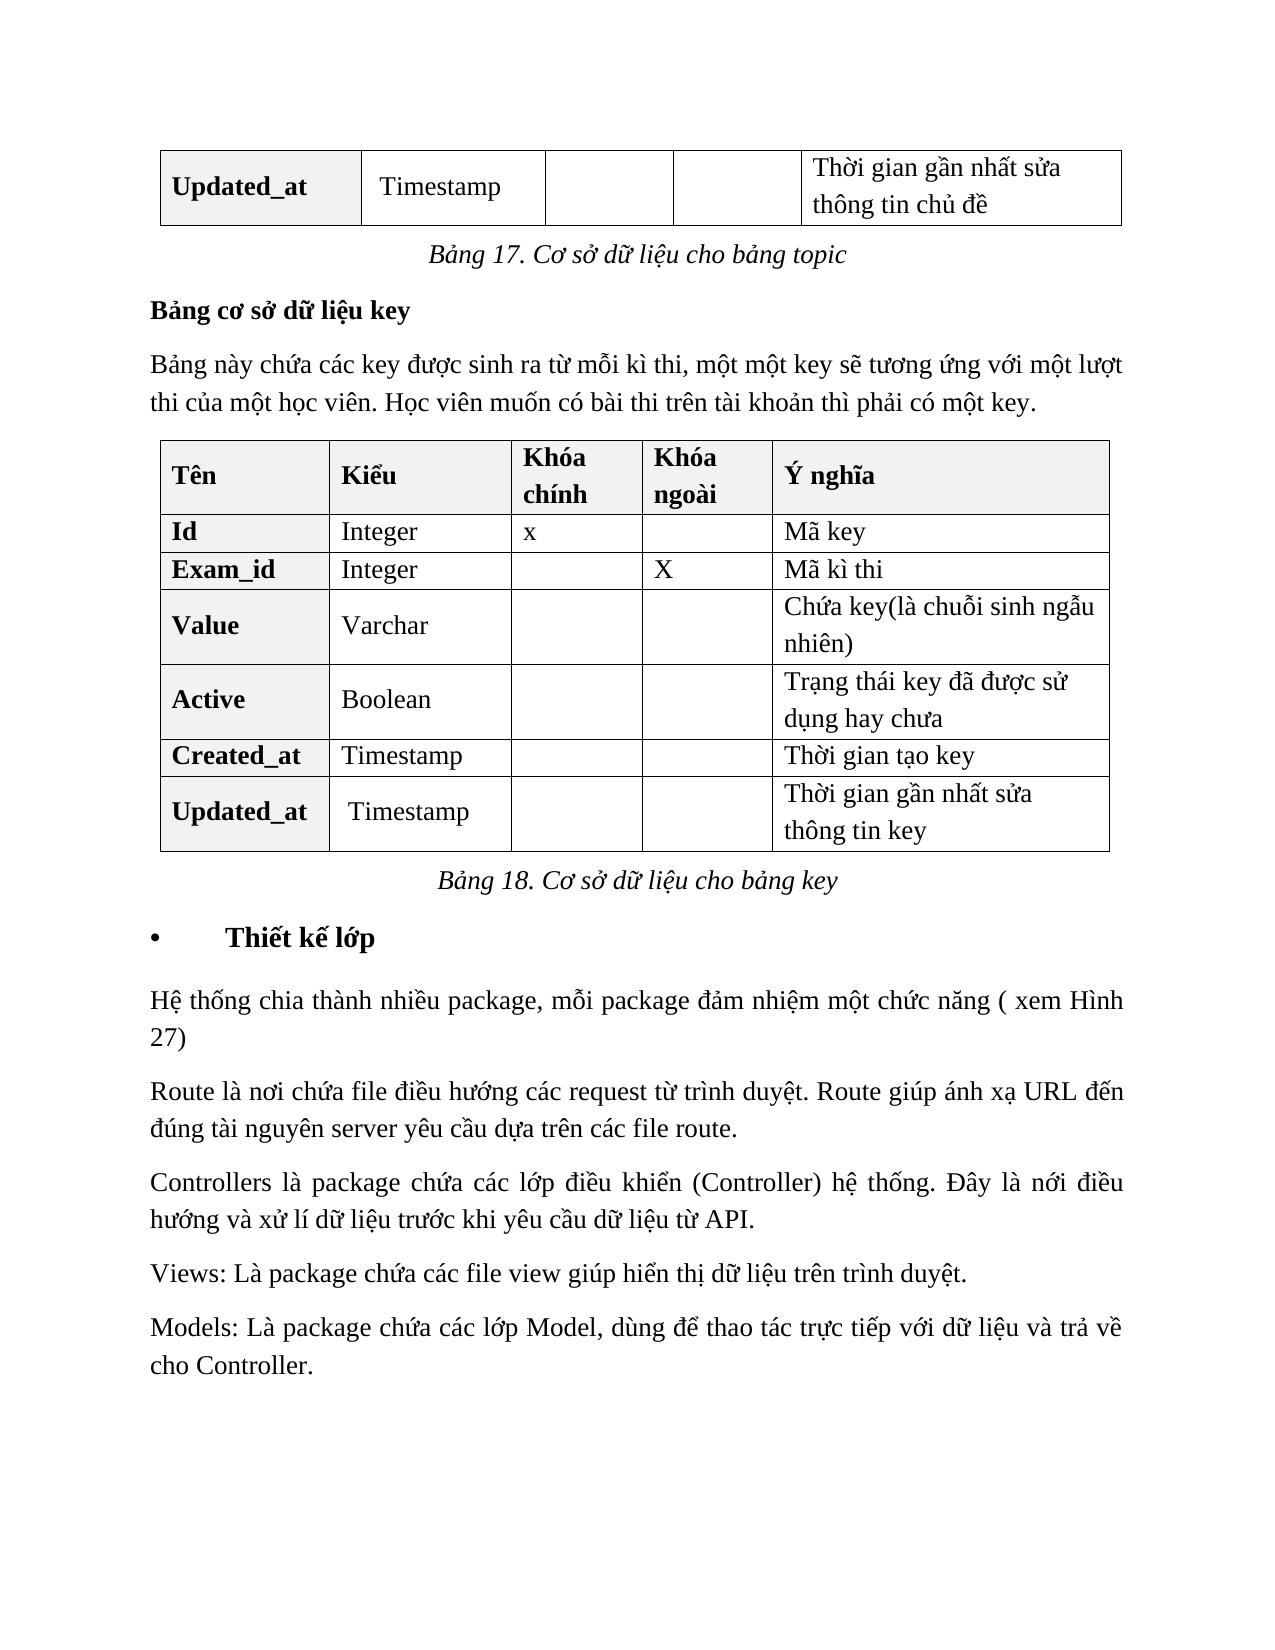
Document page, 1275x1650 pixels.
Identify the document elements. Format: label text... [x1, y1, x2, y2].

text Route là nơi chứa file điều hướng các request từ trình duyệt. Route giúp ánh xạ URL đến đúng tài nguyên server yêu cầu dựa trên các file route. [150, 1075, 1125, 1143]
table_cell Trạng thái key đã được sử dụng hay chưa [773, 665, 1109, 738]
table_cell Thời gian gần nhất sửa thông tin chủ đề [802, 151, 1121, 225]
table_header Ý nghĩa [773, 441, 1109, 514]
table_cell Mã key [773, 515, 1109, 552]
table_header Tên [161, 441, 329, 514]
table_cell Active [161, 665, 329, 738]
table_cell Timestamp [330, 777, 511, 851]
table_cell Value [161, 590, 329, 664]
text Bảng cơ sở dữ liệu key [150, 294, 1125, 326]
text Views: Là package chứa các file view giúp hiển thị dữ liệu trên trình duyệt. [150, 1257, 1125, 1289]
table_cell [512, 665, 642, 738]
table_cell Exam_id [161, 553, 329, 589]
table_cell Varchar [330, 590, 511, 664]
table_cell [643, 590, 772, 664]
table_cell [643, 515, 772, 552]
table_cell [512, 740, 642, 776]
text Bảng 17. Cơ sở dữ liệu cho bảng topic [150, 238, 1125, 269]
table_cell Updated_at [161, 777, 329, 851]
table_cell Integer [330, 515, 511, 552]
text Hệ thống chia thành nhiều package, mỗi package đảm nhiệm một chức năng ( xem Hình 27) [150, 984, 1125, 1052]
table_cell Timestamp [362, 151, 545, 225]
table_cell [512, 777, 642, 851]
table_cell [674, 151, 801, 225]
table_header Khóa chính [512, 441, 642, 514]
table_cell X [643, 553, 772, 589]
table_cell Chứa key(là chuỗi sinh ngẫu nhiên) [773, 590, 1109, 664]
table_cell Timestamp [330, 740, 511, 776]
table_cell Integer [330, 553, 511, 589]
text Controllers là package chứa các lớp điều khiển (Controller) hệ thống. Đây là nới điều hướng và xử lí dữ liệu trước khi yêu cầu dữ liệu từ API. [150, 1166, 1125, 1235]
table_cell Id [161, 515, 329, 552]
text Models: Là package chứa các lớp Model, dùng để thao tác trực tiếp với dữ liệu và trả về cho Controller. [150, 1311, 1125, 1380]
table_cell [643, 777, 772, 851]
table_cell Thời gian gần nhất sửa thông tin key [773, 777, 1109, 851]
table_cell [643, 665, 772, 738]
table_cell Created_at [161, 740, 329, 776]
text Bảng 18. Cơ sở dữ liệu cho bảng key [150, 864, 1125, 895]
table_cell Mã kì thi [773, 553, 1109, 589]
table_cell [643, 740, 772, 776]
table_cell Boolean [330, 665, 511, 738]
text Bảng này chứa các key được sinh ra từ mỗi kì thi, một một key sẽ tương ứng với một lượt thi của một học viên. Học viên muốn có bài thi trên tài khoản thì phải có một key. [150, 348, 1125, 417]
table_cell [512, 553, 642, 589]
table_cell x [512, 515, 642, 552]
table_header Kiểu [330, 441, 511, 514]
list Thiết kế lớp [150, 920, 1125, 954]
table_cell [546, 151, 673, 225]
table_header Khóa ngoài [643, 441, 772, 514]
table_cell Updated_at [161, 151, 361, 225]
table_cell Thời gian tạo key [773, 740, 1109, 776]
table_cell [512, 590, 642, 664]
